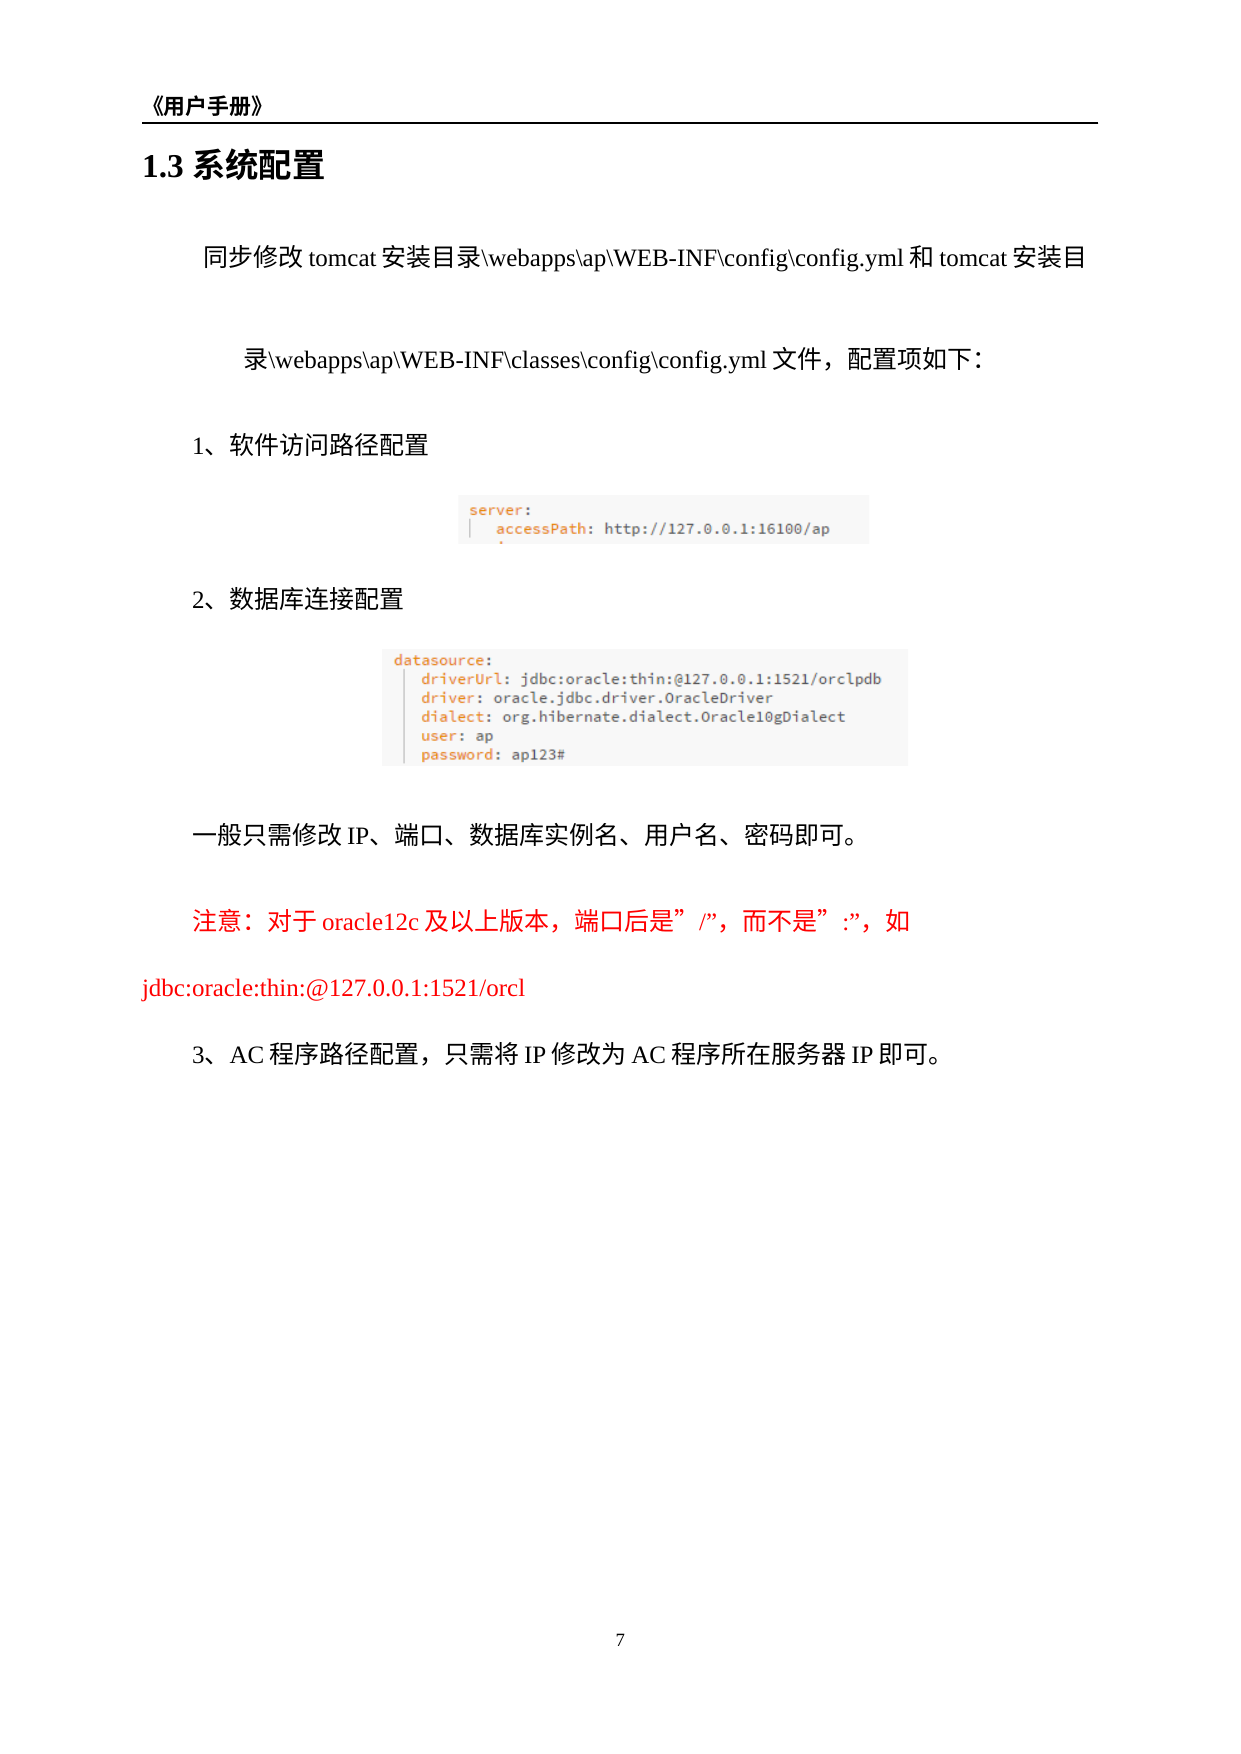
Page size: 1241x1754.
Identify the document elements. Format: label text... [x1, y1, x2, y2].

text 1、软件访问路径配置 [142, 409, 1098, 477]
picture [382, 649, 909, 766]
text 3、AC程序路径配置，只需将IP修改为AC程序所在服务器IP即可。 [142, 1019, 1098, 1087]
picture [458, 495, 870, 544]
text 2、数据库连接配置 [142, 563, 1098, 631]
text 一般只需修改IP、端口、数据库实例名、用户名、密码即可。 [142, 799, 1098, 867]
text 注意：对于oracle12c及以上版本，端口后是”/”，而不是”:”，如jdbc:oracle:thin:@127.0.0.1:1521/orcl [142, 886, 1098, 1004]
subtitle 1.3 系统配置 [142, 129, 1098, 197]
text 同步修改tomcat安装目录\webapps\ap\WEB-INF\config\config.yml和tomcat安装目录\webapps\ap\WEB-INF\classes\config\config.yml文件，配置项如下： [142, 221, 1098, 391]
